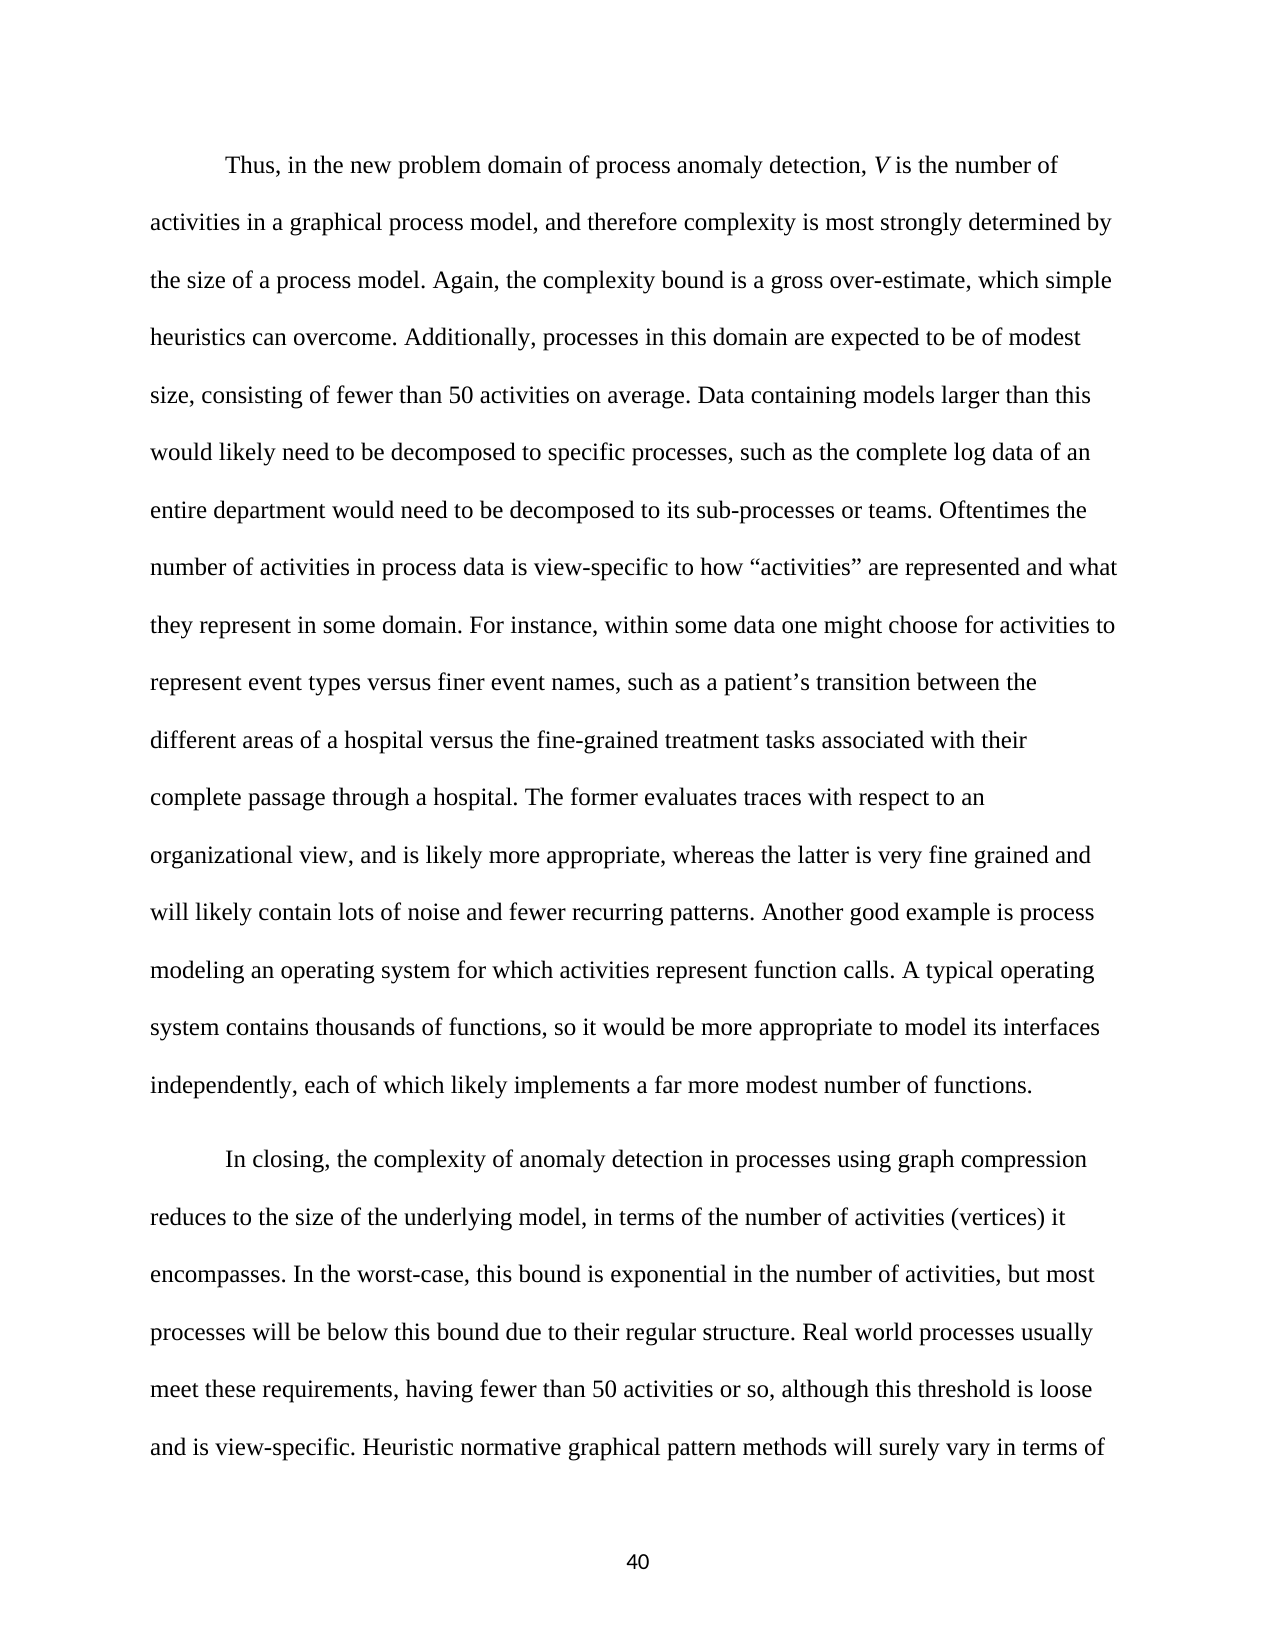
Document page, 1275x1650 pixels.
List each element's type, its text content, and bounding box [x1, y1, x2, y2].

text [150, 1144, 1125, 1460]
text Thus, in the new problem domain of process anomaly detection, V is the number of activities in a graphical process model, and therefore complexity is most strongly determined by the size of a process model. Again, the complexity bound is a gross over-estimate, which simple heuristics can overcome. Additionally, processes in this domain are expected to be of modest size, consisting of fewer than 50 activities on average. Data containing models larger than this would likely need to be decomposed to specific processes, such as the complete log data of an entire department would need to be decomposed to its sub-processes or teams. Oftentimes the number of activities in process data is view-specific to how “activities” are represented and what they represent in some domain. For instance, within some data one might choose for activities to represent event types versus finer event names, such as a patient’s transition between the different areas of a hospital versus the fine-grained treatment tasks associated with their complete passage through a hospital. The former evaluates traces with respect to an organizational view, and is likely more appropriate, whereas the latter is very fine grained and will likely contain lots of noise and fewer recurring patterns. Another good example is process modeling an operating system for which activities represent function calls. A typical operating system contains thousands of functions, so it would be more appropriate to model its interfaces independently, each of which likely implements a far more modest number of functions. [150, 150, 1125, 1099]
